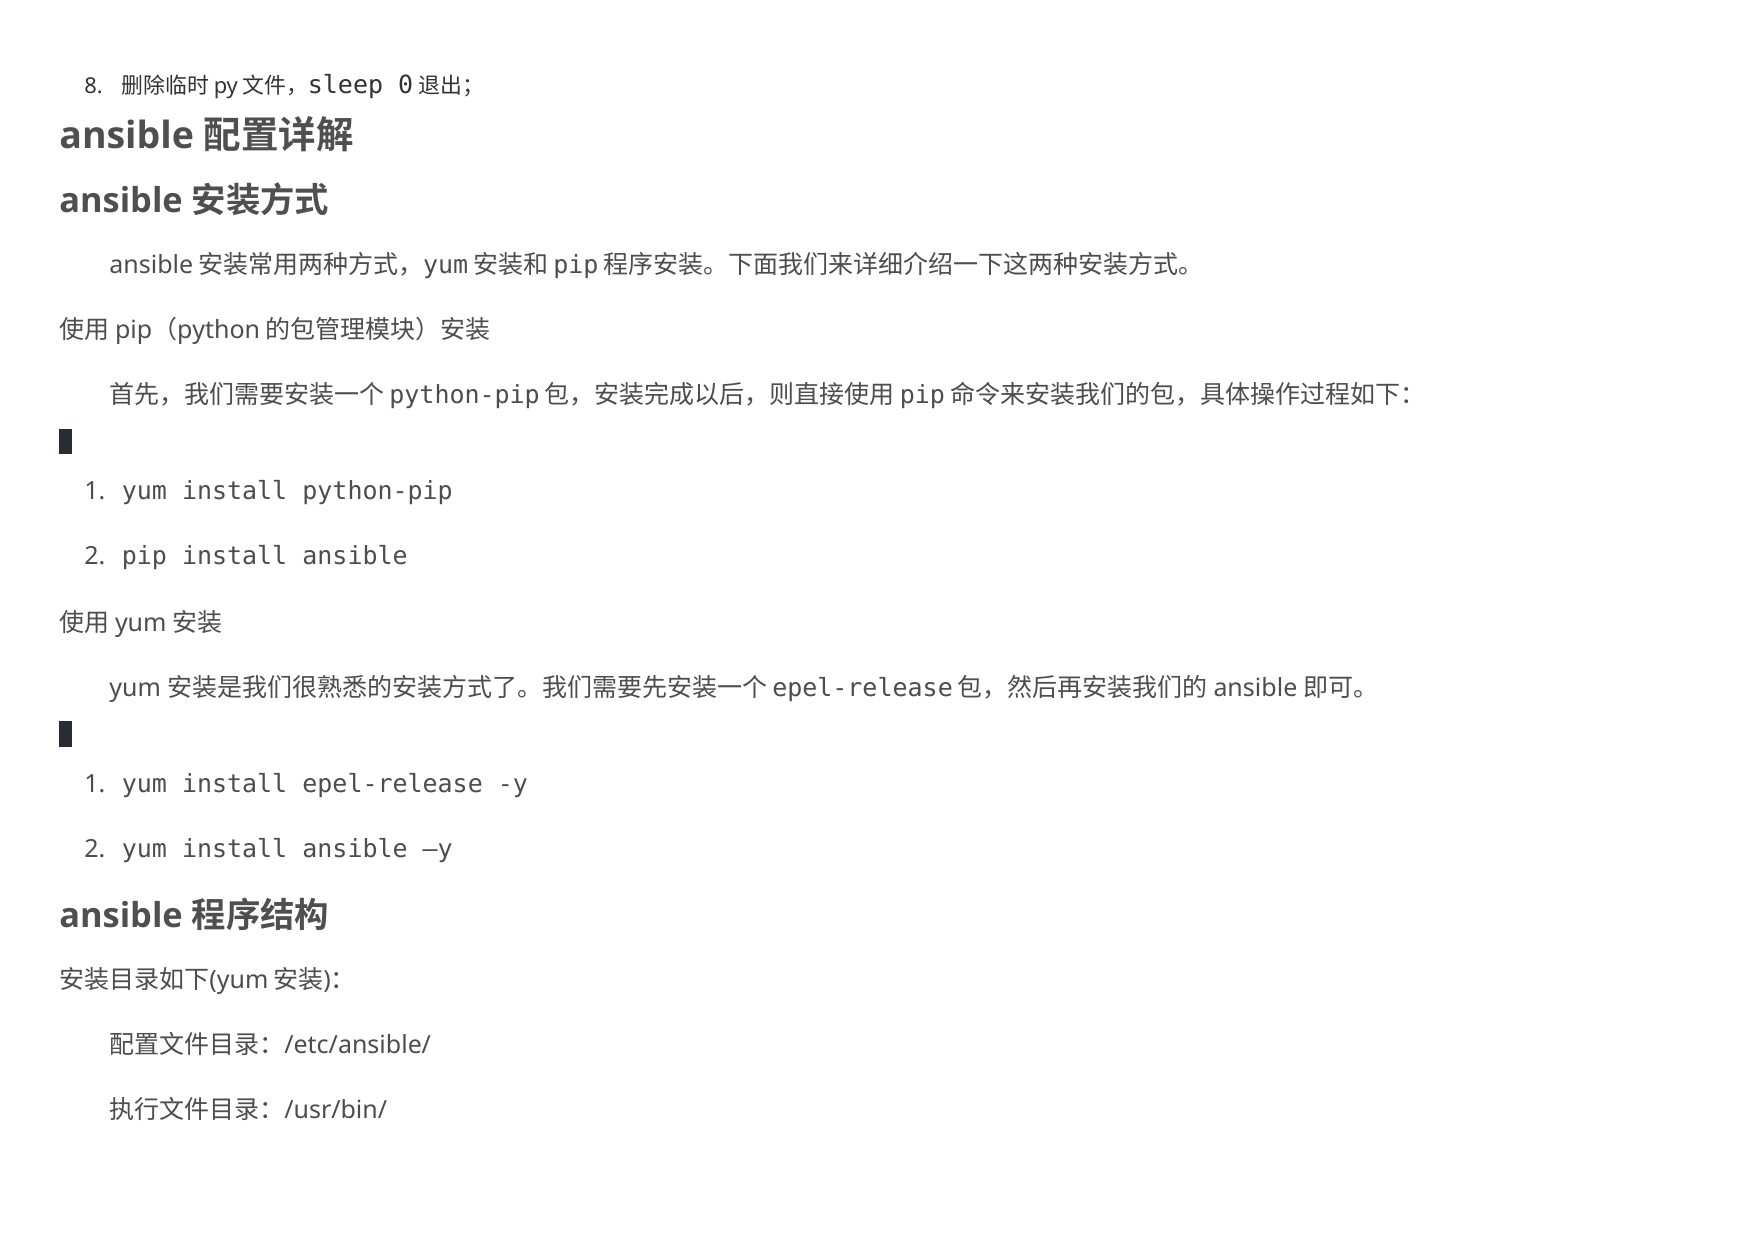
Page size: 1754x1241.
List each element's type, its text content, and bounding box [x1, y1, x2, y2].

list yum install epel-release -y [84, 750, 1695, 815]
text ansible安装常用两种方式，yum安装和pip程序安装。下面我们来详细介绍一下这两种安装方式。 [59, 230, 1695, 295]
text 使用 pip（python的包管理模块）安装 [59, 295, 1695, 360]
subtitle ansible 程序结构 [59, 880, 1695, 945]
text 首先，我们需要安装一个python-pip包，安装完成以后，则直接使用pip命令来安装我们的包，具体操作过程如下： [59, 360, 1695, 425]
list yum install ansible –y [84, 815, 1695, 880]
text yum 安装是我们很熟悉的安装方式了。我们需要先安装一个epel-release包，然后再安装我们的 ansible 即可。 [59, 653, 1695, 718]
subtitle ansible 安装方式 [59, 165, 1695, 230]
list pip install ansible [84, 523, 1695, 588]
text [59, 945, 1695, 1140]
subtitle ansible 配置详解 [59, 100, 1695, 165]
text 使用 yum 安装 [59, 588, 1695, 653]
list yum install python-pip [84, 458, 1695, 523]
list 删除临时py文件，sleep 0退出； [84, 68, 1695, 100]
